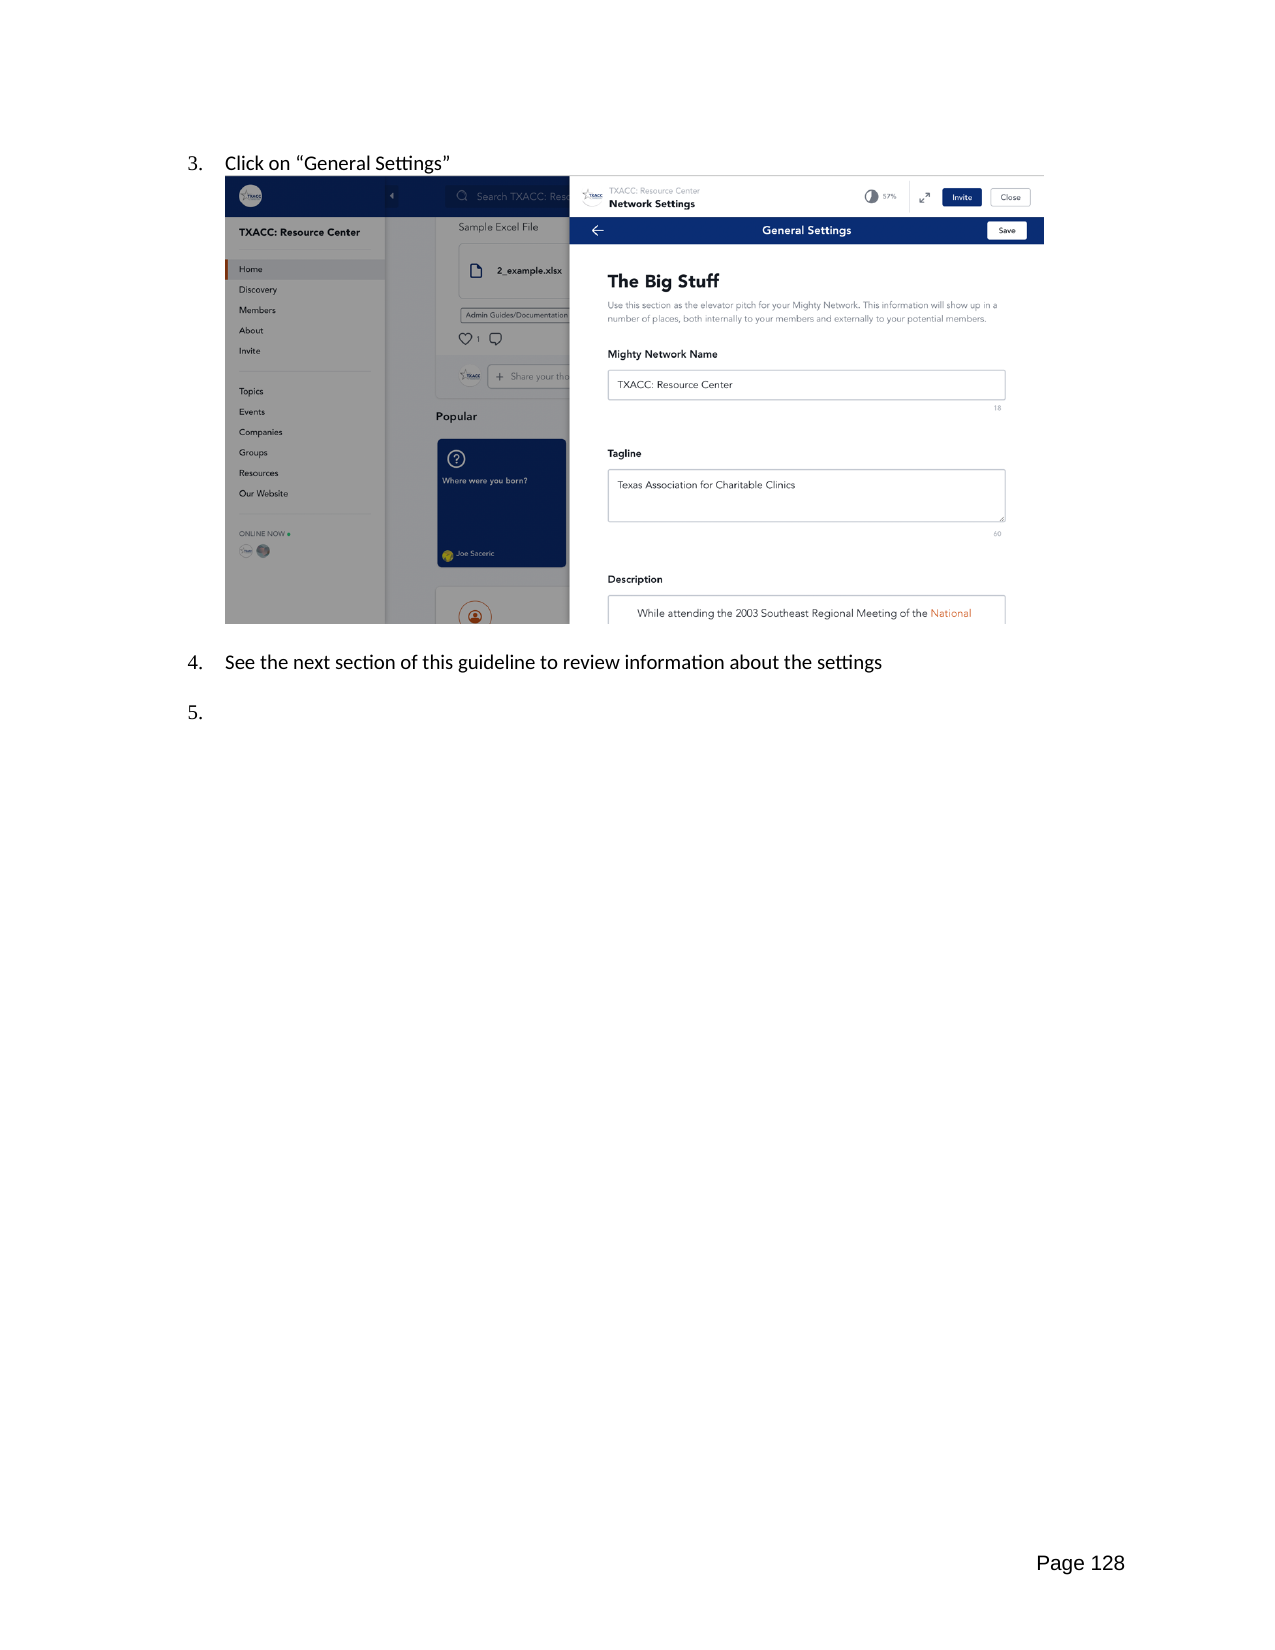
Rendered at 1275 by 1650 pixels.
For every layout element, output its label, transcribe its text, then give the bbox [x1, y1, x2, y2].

picture [225, 175, 1044, 624]
list See the next section of this guideline to review information about the settings [187, 649, 1125, 675]
list Click on “General Settings” [187, 150, 1125, 175]
